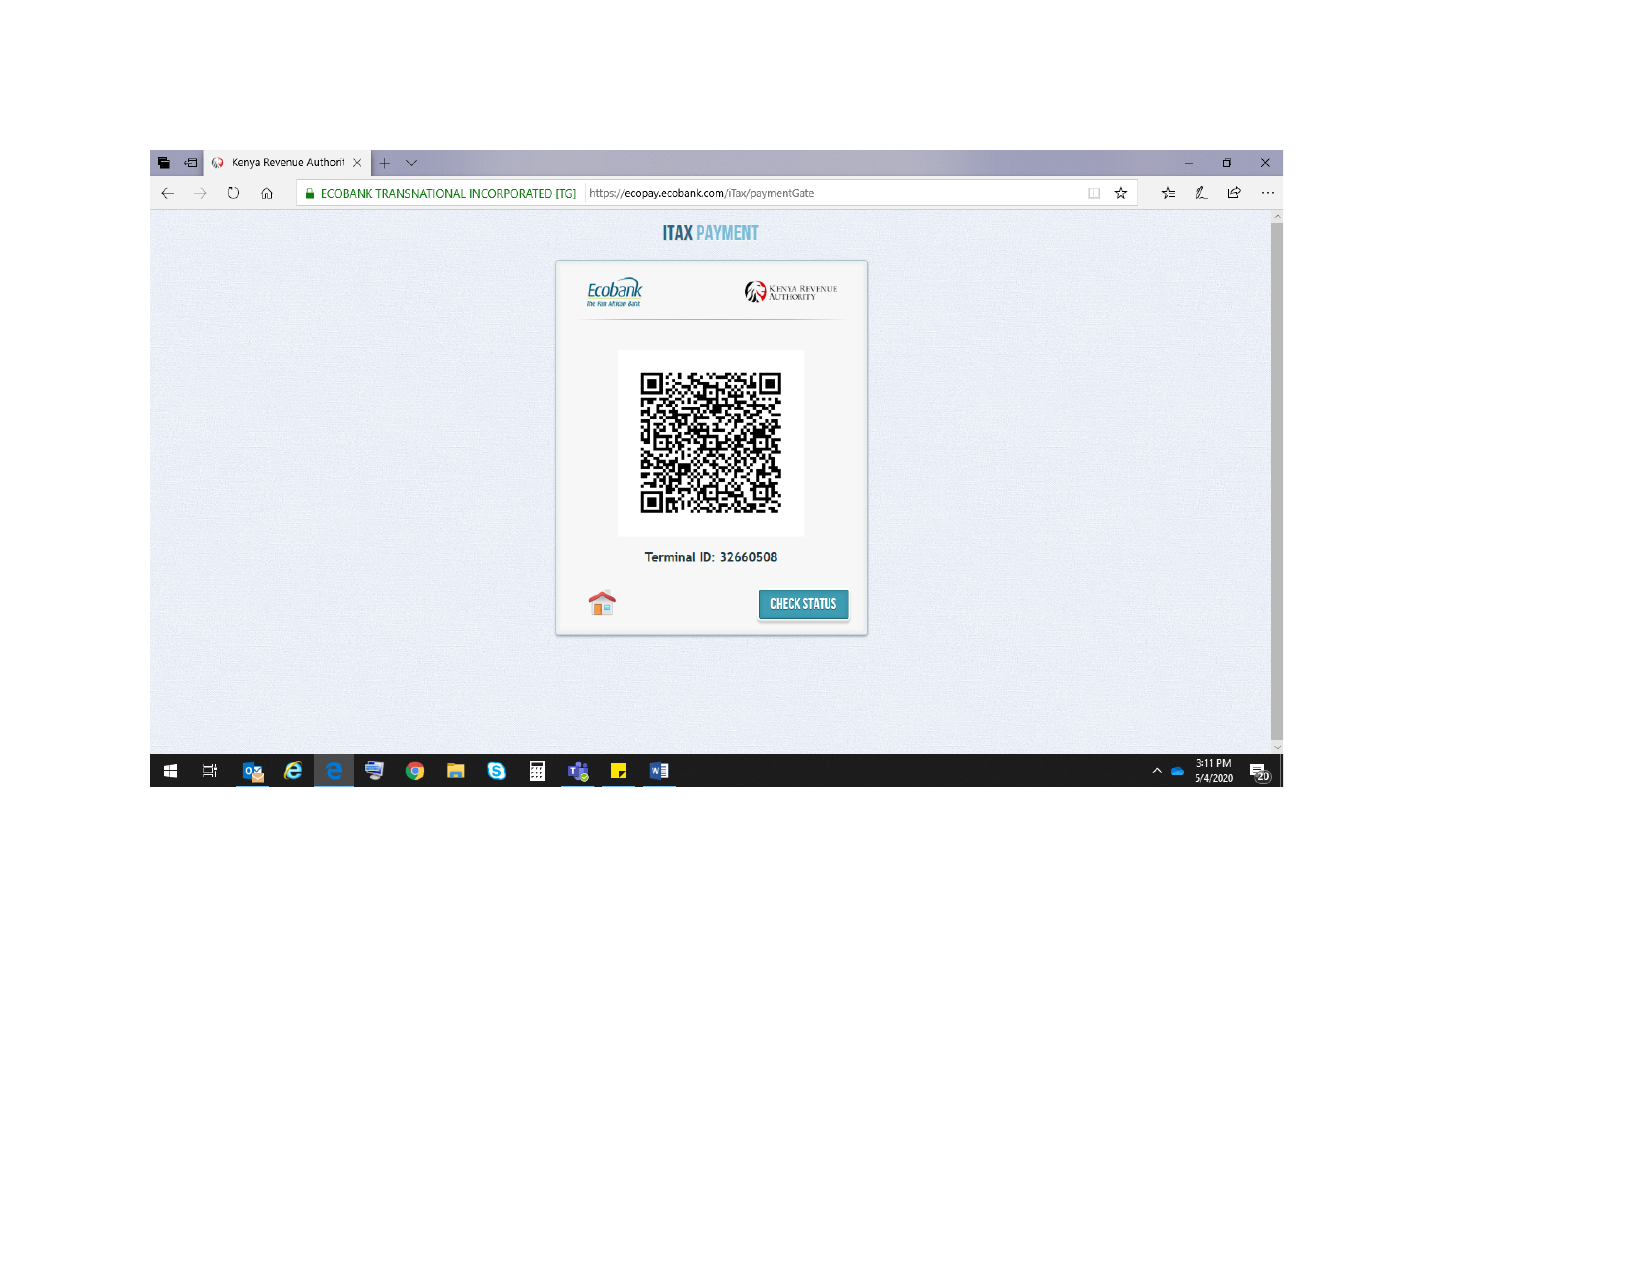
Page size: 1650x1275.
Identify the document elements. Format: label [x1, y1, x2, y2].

picture [150, 150, 1284, 787]
